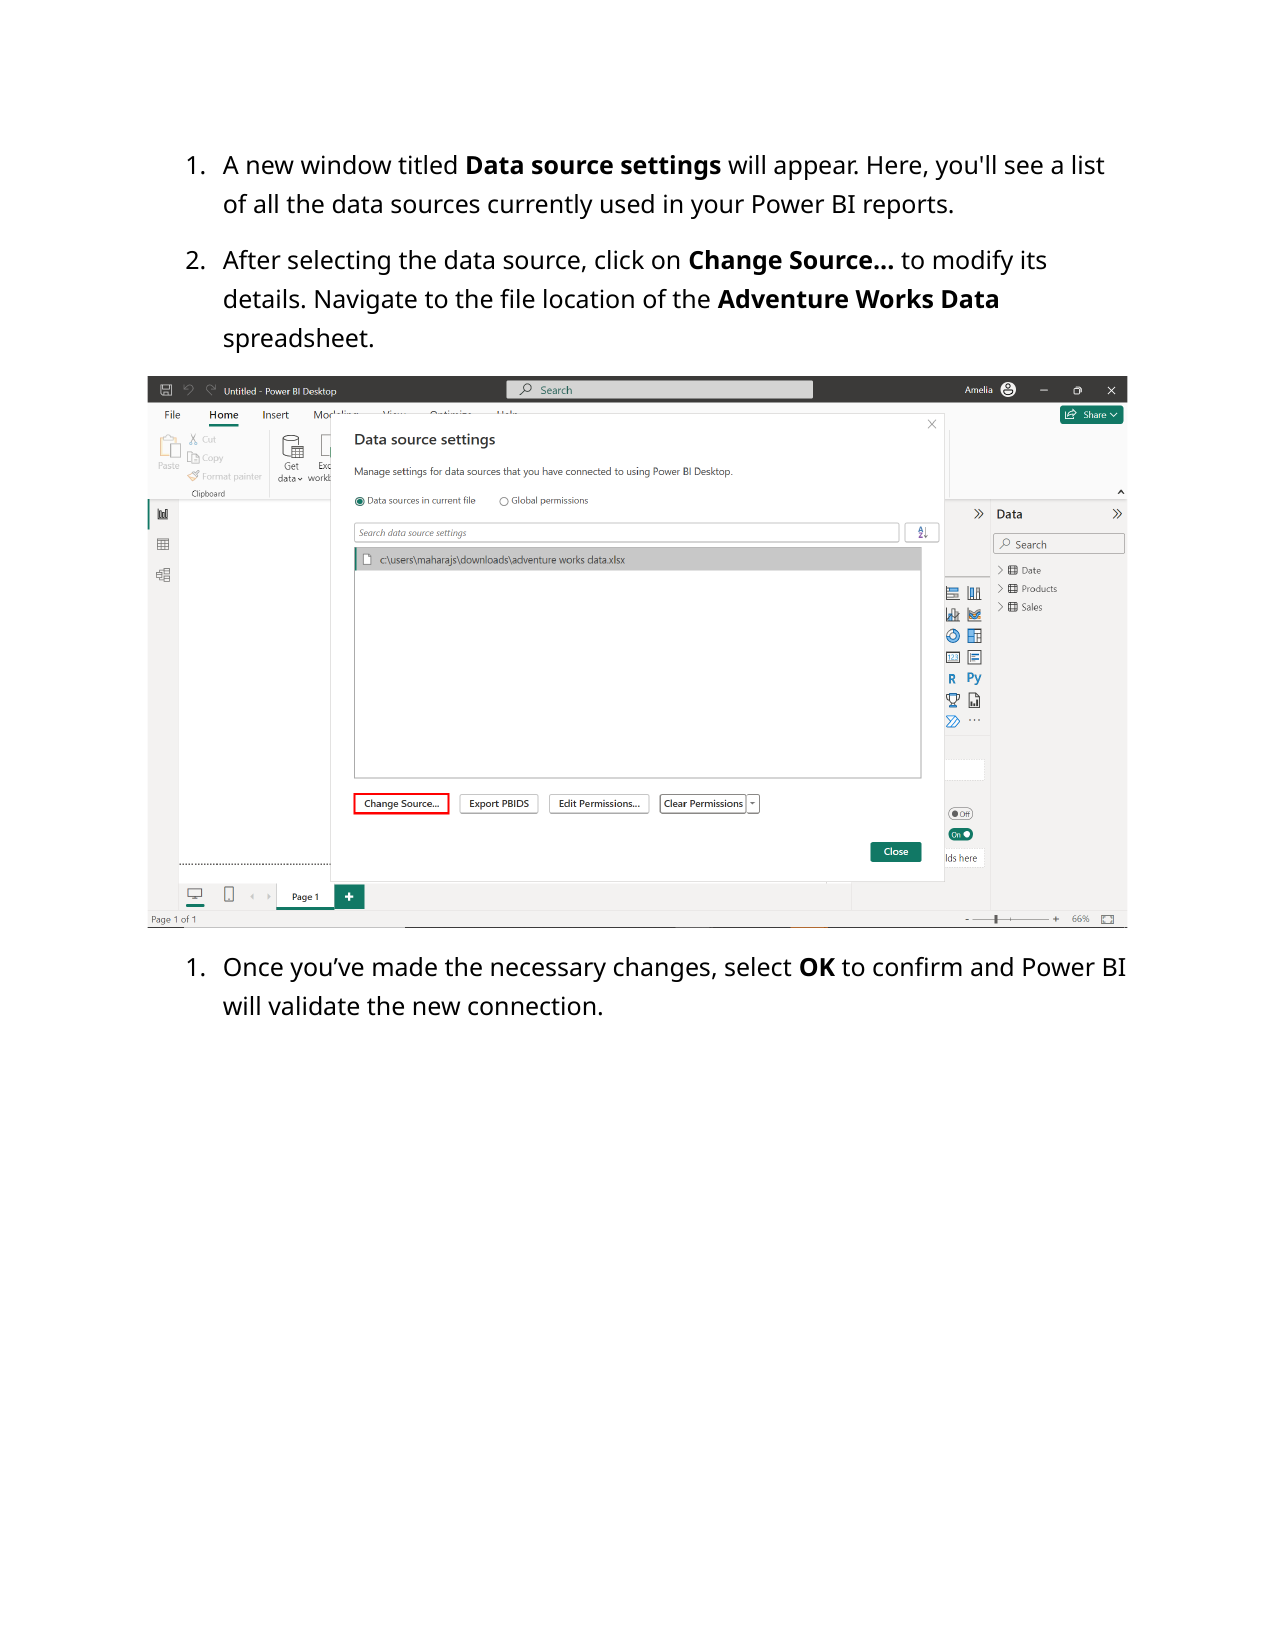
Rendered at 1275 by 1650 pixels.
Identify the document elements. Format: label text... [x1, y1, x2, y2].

list Once you’ve made the necessary changes, select OK to confirm and Power BI will validate the new connection. [185, 950, 1127, 1023]
list After selecting the data source, click on Change Source... to modify its details. Navigate to the file location of the Adventure Works Data spreadsheet. [185, 243, 1127, 355]
picture [147, 376, 1128, 928]
list A new window titled Data source settings will appear. Here, you'll see a list of all the data sources currently used in your Power BI reports. [185, 148, 1127, 221]
